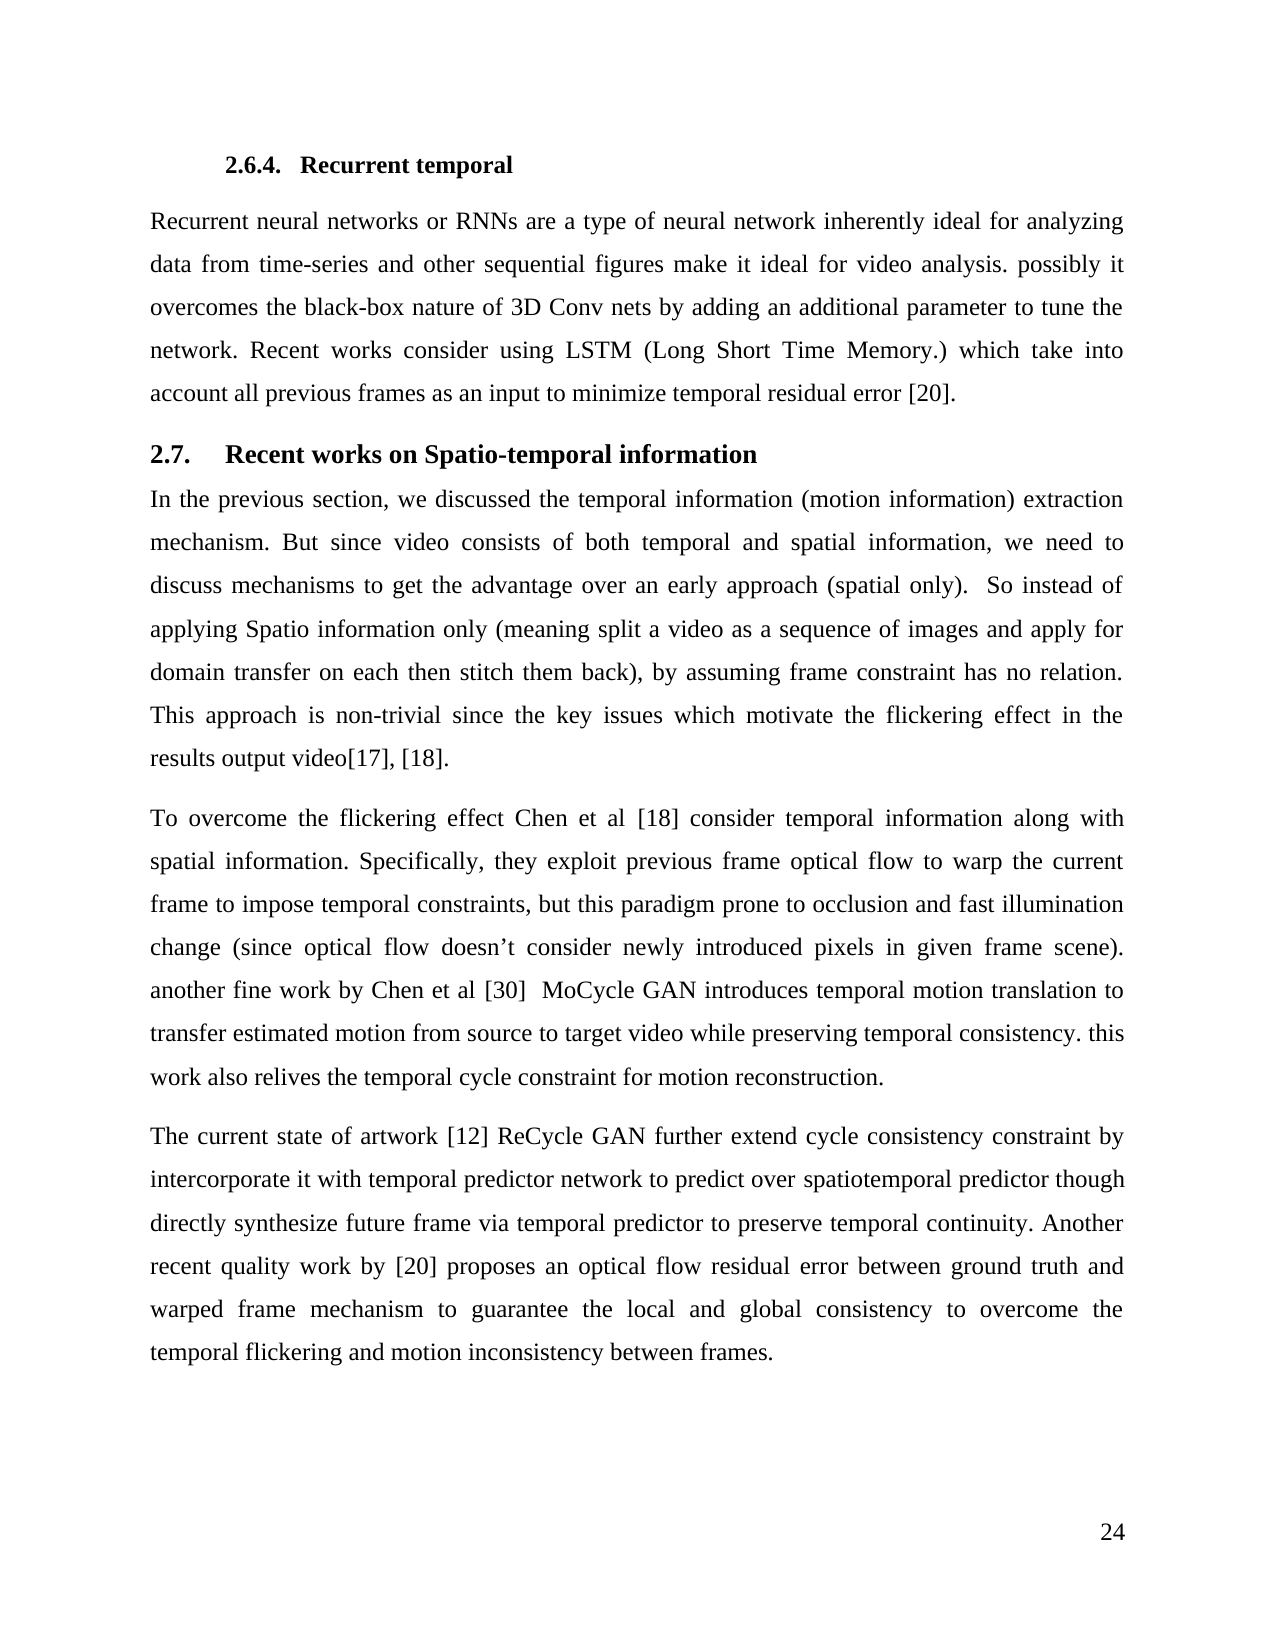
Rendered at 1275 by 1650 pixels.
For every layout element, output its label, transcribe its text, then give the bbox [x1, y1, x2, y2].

text To overcome the flickering effect Chen et al [18] consider temporal information along with spatial information. Specifically, they exploit previous frame optical flow to warp the current frame to impose temporal constraints, but this paradigm prone to occlusion and fast illumination change (since optical flow doesn’t consider newly introduced pixels in given frame scene). another fine work by Chen et al [30] MoCycle GAN introduces temporal motion translation to transfer estimated motion from source to target video while preserving temporal consistency. this work also relives the temporal cycle constraint for motion reconstruction. [150, 803, 1125, 1090]
subtitle Recent works on Spatio-temporal information [150, 438, 1125, 469]
subtitle Recurrent temporal [225, 150, 1125, 179]
text The current state of artwork [12] ReCycle GAN further extend cycle consistency constraint by intercorporate it with temporal predictor network to predict over spatiotemporal predictor though directly synthesize future frame via temporal predictor to preserve temporal continuity. Another recent quality work by [20] proposes an optical flow residual error between ground truth and warped frame mechanism to guarantee the local and global consistency to overcome the temporal flickering and motion inconsistency between frames. [150, 1121, 1125, 1366]
text In the previous section, we discussed the temporal information (motion information) extraction mechanism. But since video consists of both temporal and spatial information, we need to discuss mechanisms to get the advantage over an early approach (spatial only). So instead of applying Spatio information only (meaning split a video as a sequence of images and apply for domain transfer on each then stitch them back), by assuming frame constraint has no relation. This approach is non-trivial since the key issues which motivate the flickering effect in the results output video[17], [18]. [150, 484, 1125, 772]
text Recurrent neural networks or RNNs are a type of neural network inherently ideal for analyzing data from time-series and other sequential figures make it ideal for video analysis. possibly it overcomes the black-box nature of 3D Conv nets by adding an additional parameter to tune the network. Recent works consider using LSTM (Long Short Time Memory.) which take into account all previous frames as an input to minimize temporal residual error [20]. [150, 206, 1125, 407]
